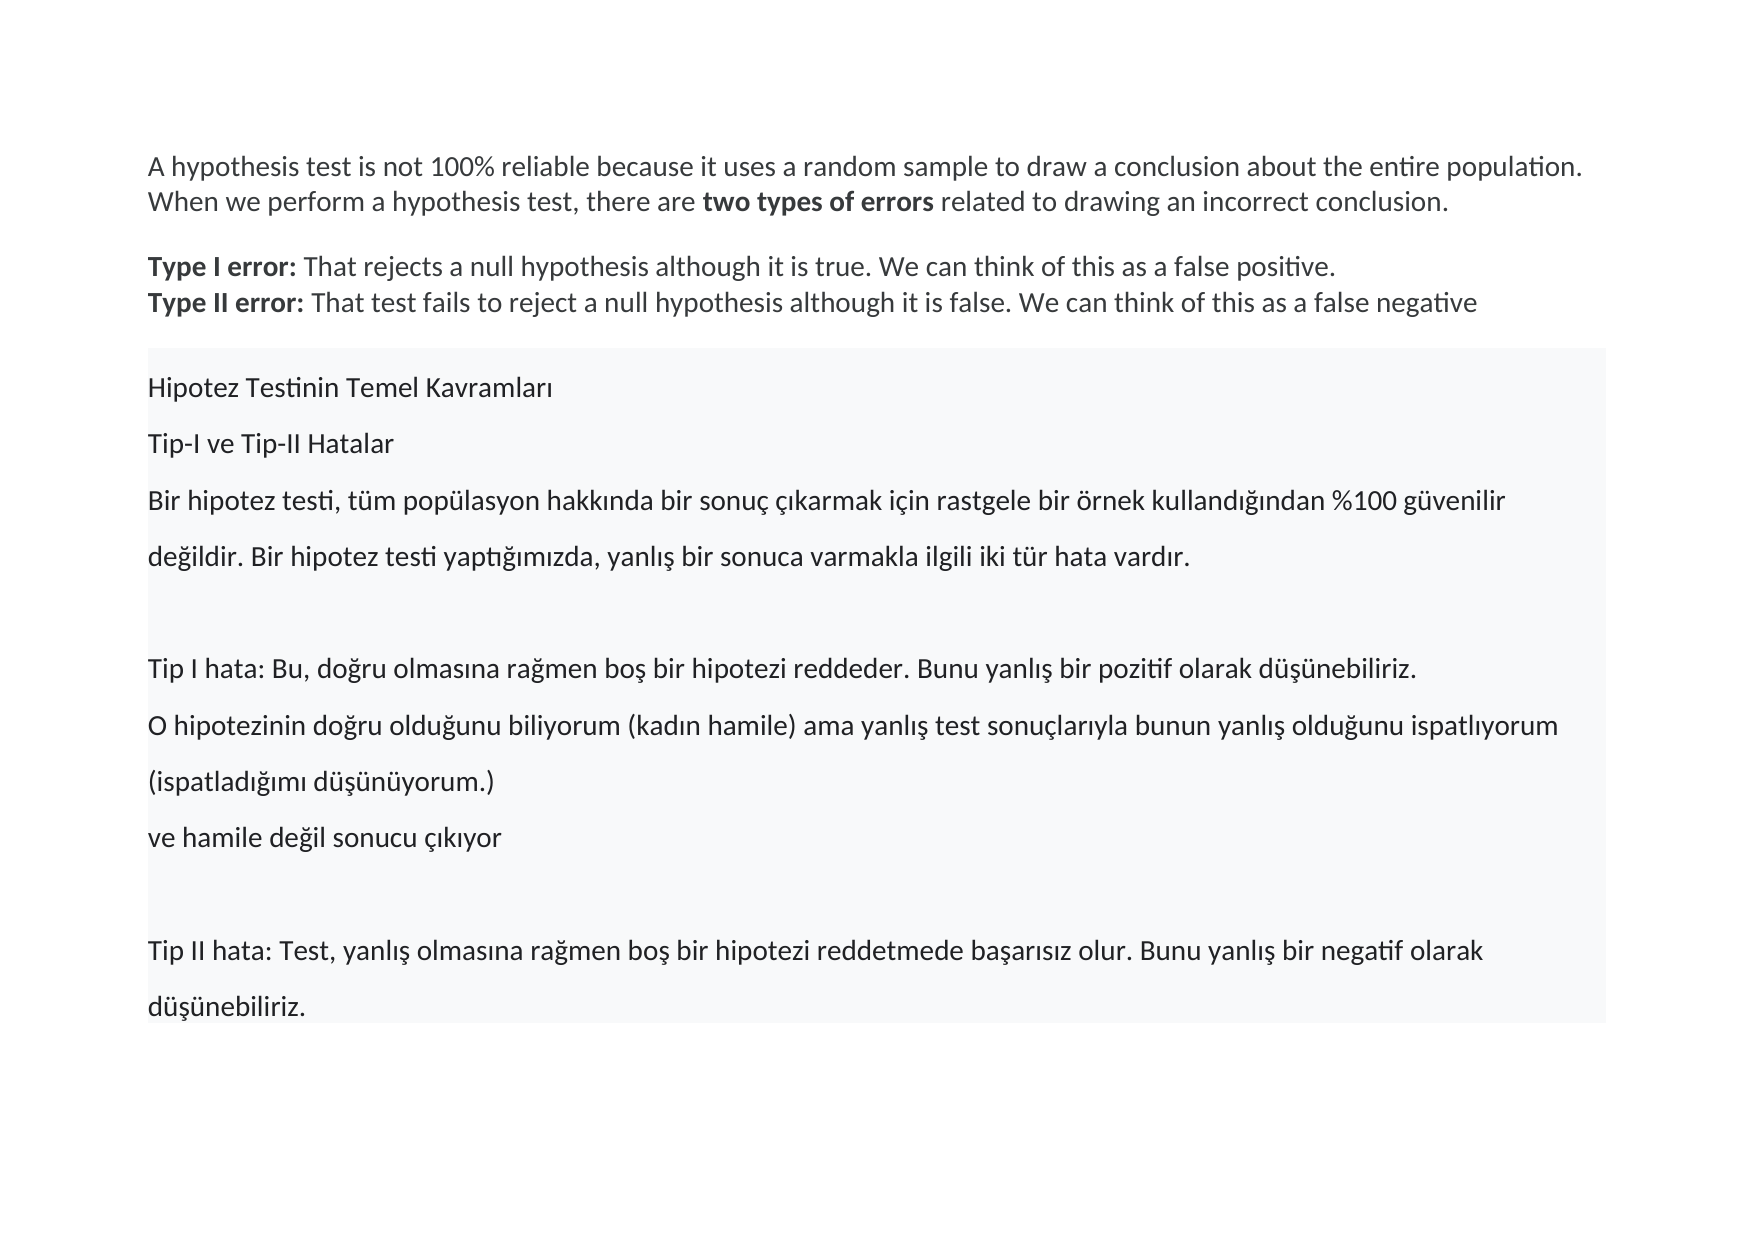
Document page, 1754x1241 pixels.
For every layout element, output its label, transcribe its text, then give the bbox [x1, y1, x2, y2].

text Bir hipotez testi, tüm popülasyon hakkında bir sonuç çıkarmak için rastgele bir örnek kullandığından %100 güvenilir değildir. Bir hipotez testi yaptığımızda, yanlış bir sonuca varmakla ilgili iki tür hata vardır. [148, 461, 1606, 573]
text Type I error: That rejects a null hypothesis although it is true. We can think of this as a false positive. Type II error: That test fails to reject a null hypothesis although it is false. We can think of this as a false negative [148, 248, 1606, 319]
text A hypothesis test is not 100% reliable because it uses a random sample to draw a conclusion about the entire population. When we perform a hypothesis test, there are two types of errors related to drawing an incorrect conclusion. [148, 148, 1606, 219]
text ve hamile değil sonucu çıkıyor [148, 798, 1606, 855]
text Tip I hata: Bu, doğru olmasına rağmen boş bir hipotezi reddeder. Bunu yanlış bir pozitif olarak düşünebiliriz. [148, 630, 1606, 686]
text Tip-I ve Tip-II Hatalar [148, 405, 1606, 461]
text Tip II hata: Test, yanlış olmasına rağmen boş bir hipotezi reddetmede başarısız olur. Bunu yanlış bir negatif olarak düşünebiliriz. [148, 911, 1606, 1023]
text Hipotez Testinin Temel Kavramları [148, 348, 1606, 405]
text O hipotezinin doğru olduğunu biliyorum (kadın hamile) ama yanlış test sonuçlarıyla bunun yanlış olduğunu ispatlıyorum (ispatladığımı düşünüyorum.) [148, 686, 1606, 798]
